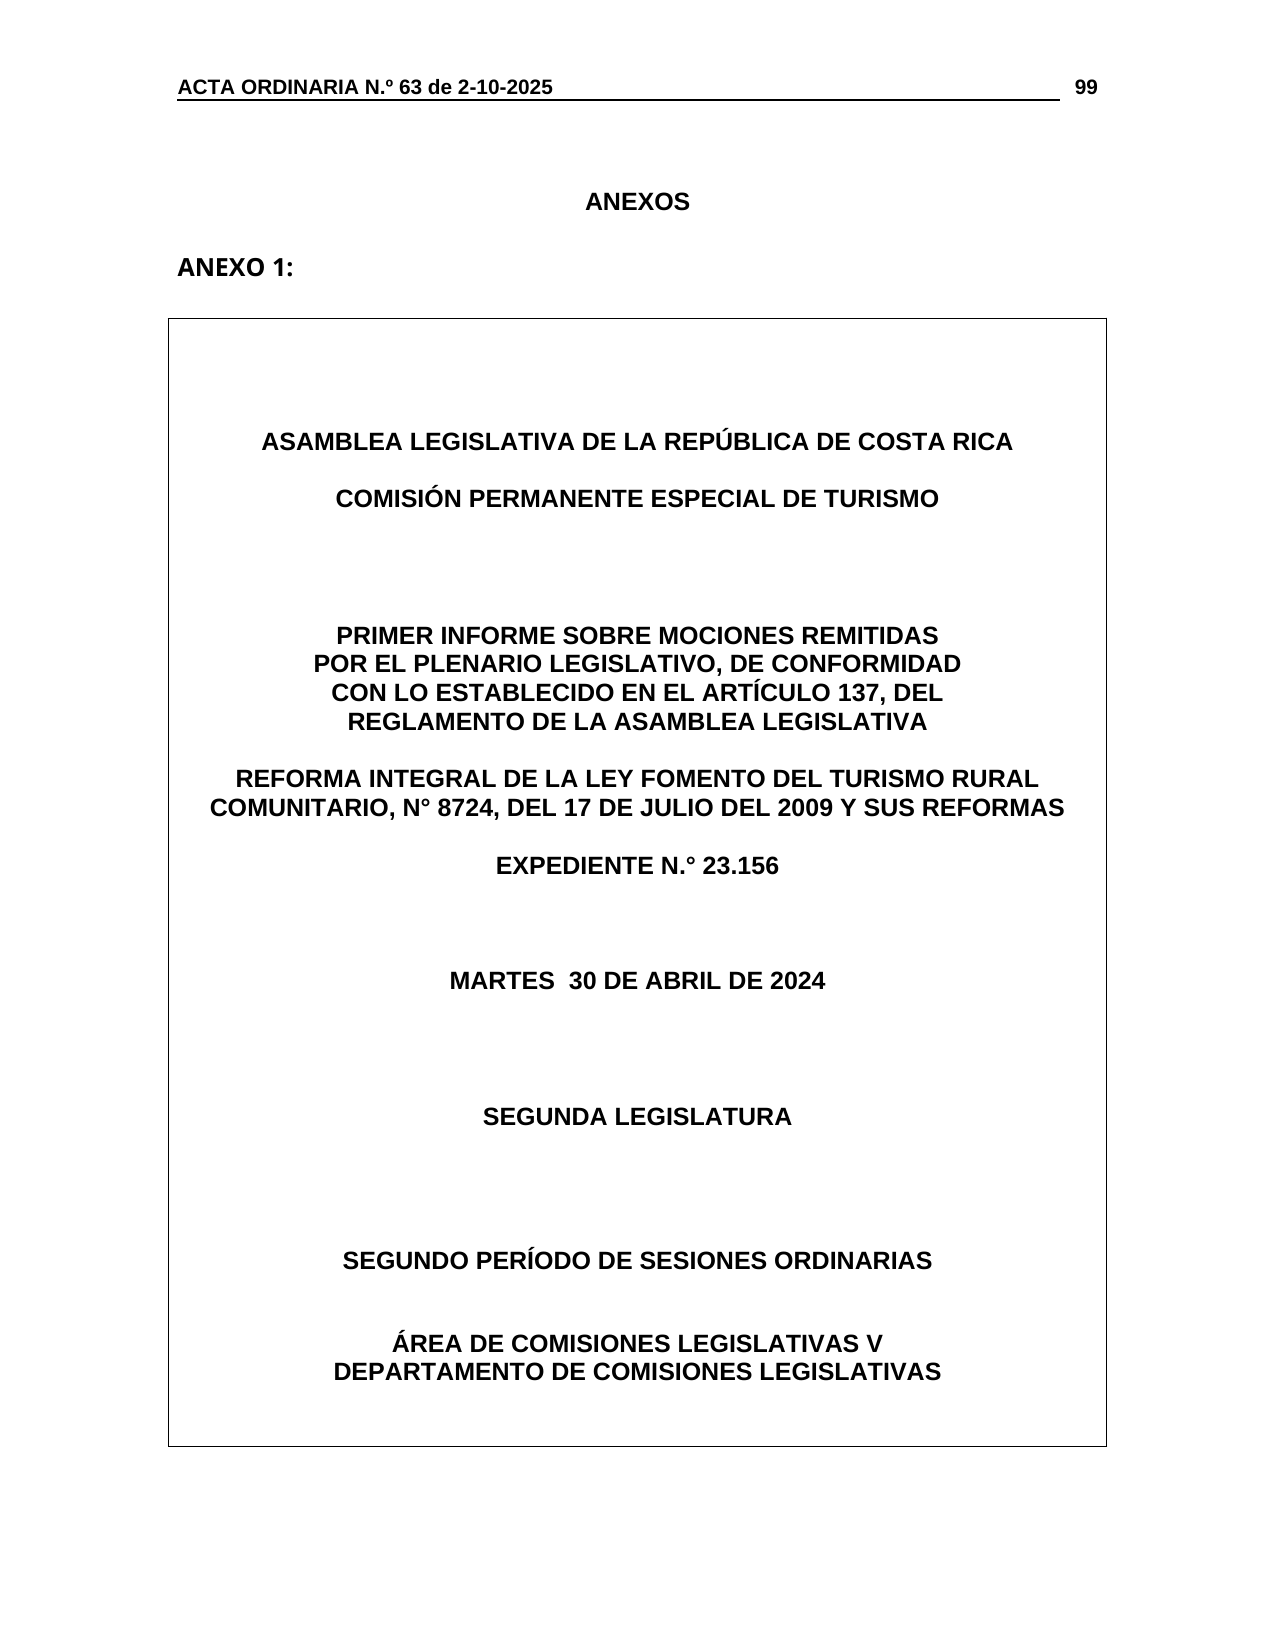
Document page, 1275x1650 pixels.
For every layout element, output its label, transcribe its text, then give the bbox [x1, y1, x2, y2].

text EXPEDIENTE N.° 23.156 [177, 851, 1098, 879]
text POR EL PLENARIO LEGISLATIVO, DE CONFORMIDAD [177, 649, 1098, 678]
text SEGUNDO PERÍODO DE SESIONES ORDINARIAS [177, 1246, 1098, 1275]
text COMISIÓN PERMANENTE ESPECIAL DE TURISMO [177, 484, 1098, 513]
text REFORMA INTEGRAL DE LA LEY FOMENTO DEL TURISMO RURAL COMUNITARIO, N° 8724, DEL 17 DE JULIO DEL 2009 Y SUS REFORMAS [177, 764, 1098, 822]
text ÁREA DE COMISIONES LEGISLATIVAS V [169, 1325, 1106, 1357]
text DEPARTAMENTO DE COMISIONES LEGISLATIVAS [177, 1357, 1098, 1386]
text MARTES 30 DE ABRIL DE 2024 [177, 966, 1098, 994]
subtitle ANEXOS [177, 187, 1098, 215]
text CON LO ESTABLECIDO EN EL ARTÍCULO 137, DEL [177, 678, 1098, 707]
text ANEXO 1: [177, 249, 1098, 283]
text SEGUNDA LEGISLATURA [169, 1099, 1106, 1131]
text PRIMER INFORME SOBRE MOCIONES REMITIDAS [169, 618, 1106, 649]
text ASAMBLEA LEGISLATIVA DE LA REPÚBLICA DE COSTA RICA [169, 424, 1106, 456]
text REGLAMENTO DE LA ASAMBLEA LEGISLATIVA [177, 707, 1098, 736]
